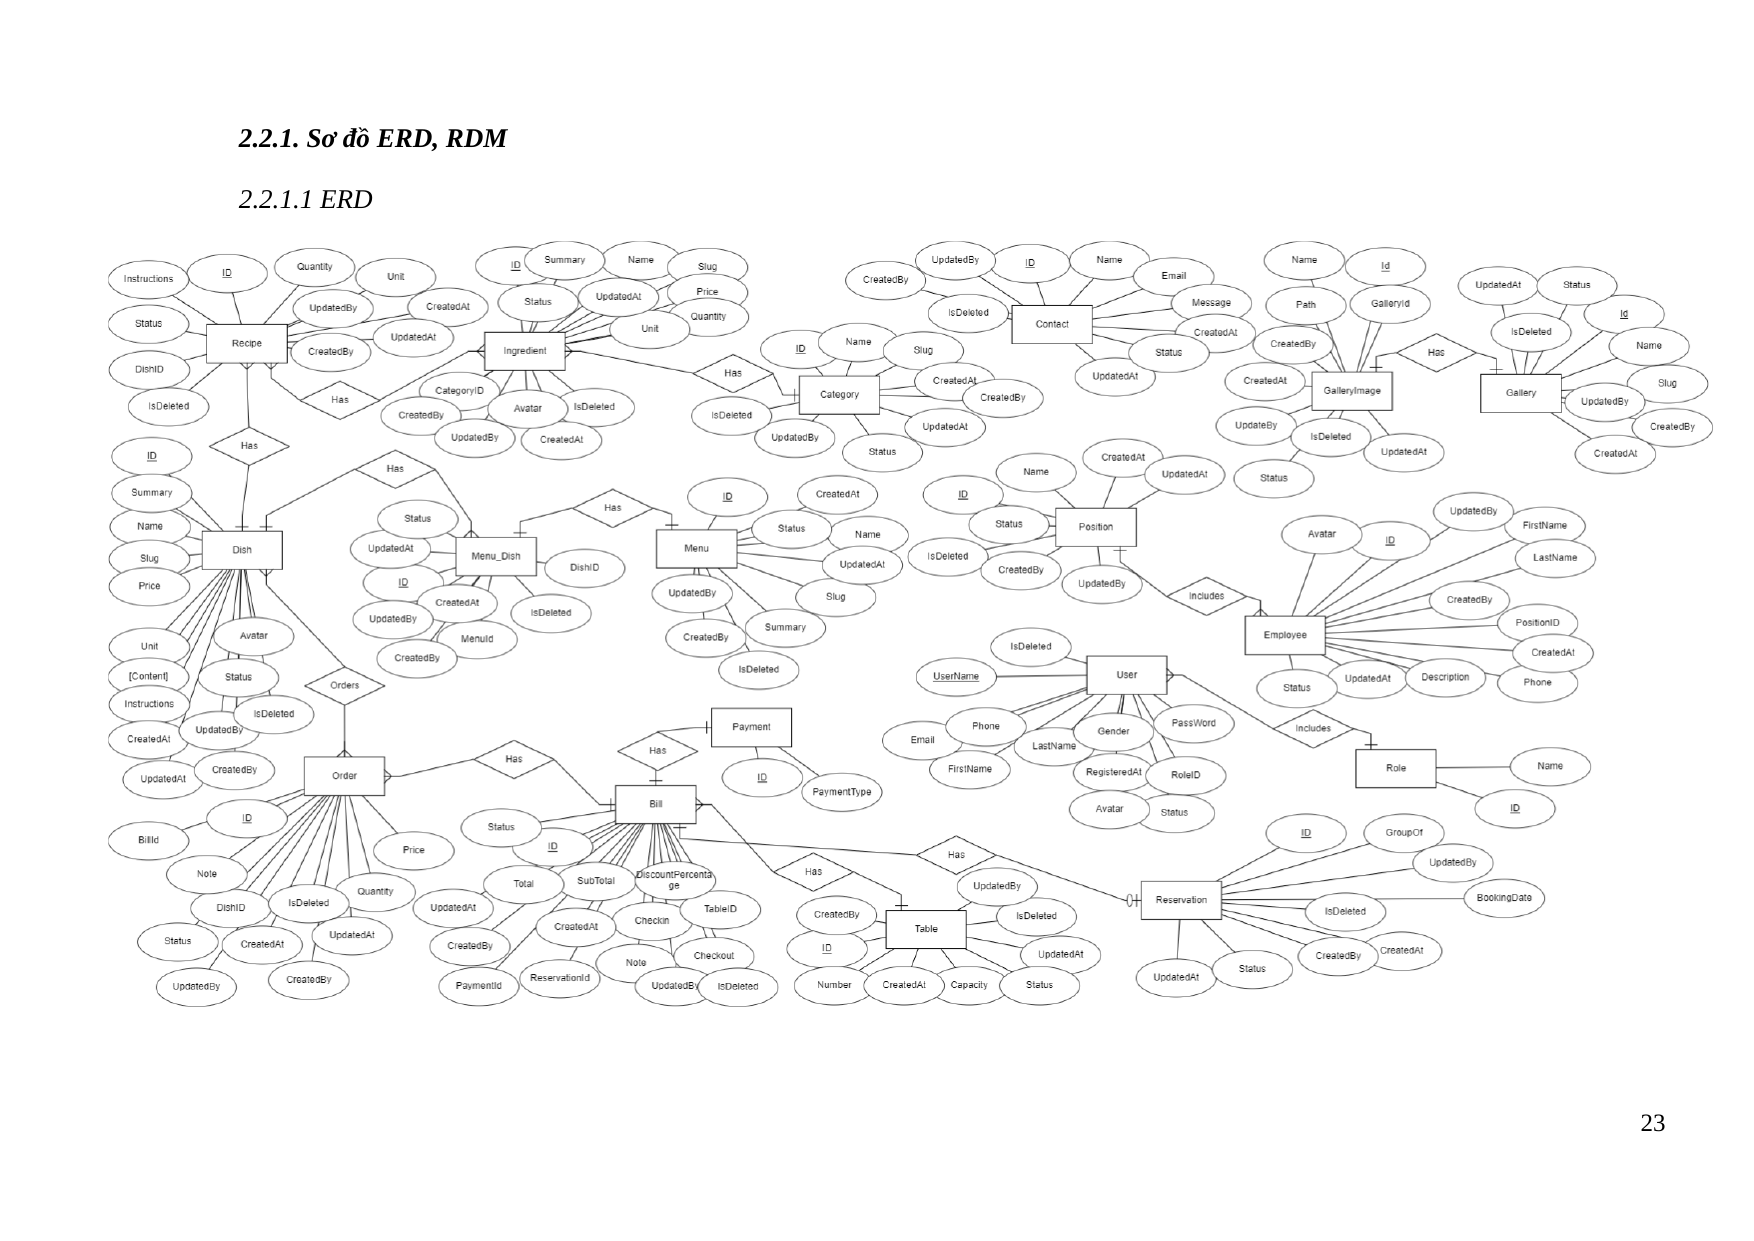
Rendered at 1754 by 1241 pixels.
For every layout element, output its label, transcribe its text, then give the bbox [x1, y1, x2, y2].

subtitle 2.2.1.1 ERD [164, 183, 1665, 214]
picture [88, 222, 1733, 1026]
subtitle 2.2.1. Sơ đồ ERD, RDM [164, 122, 1665, 153]
